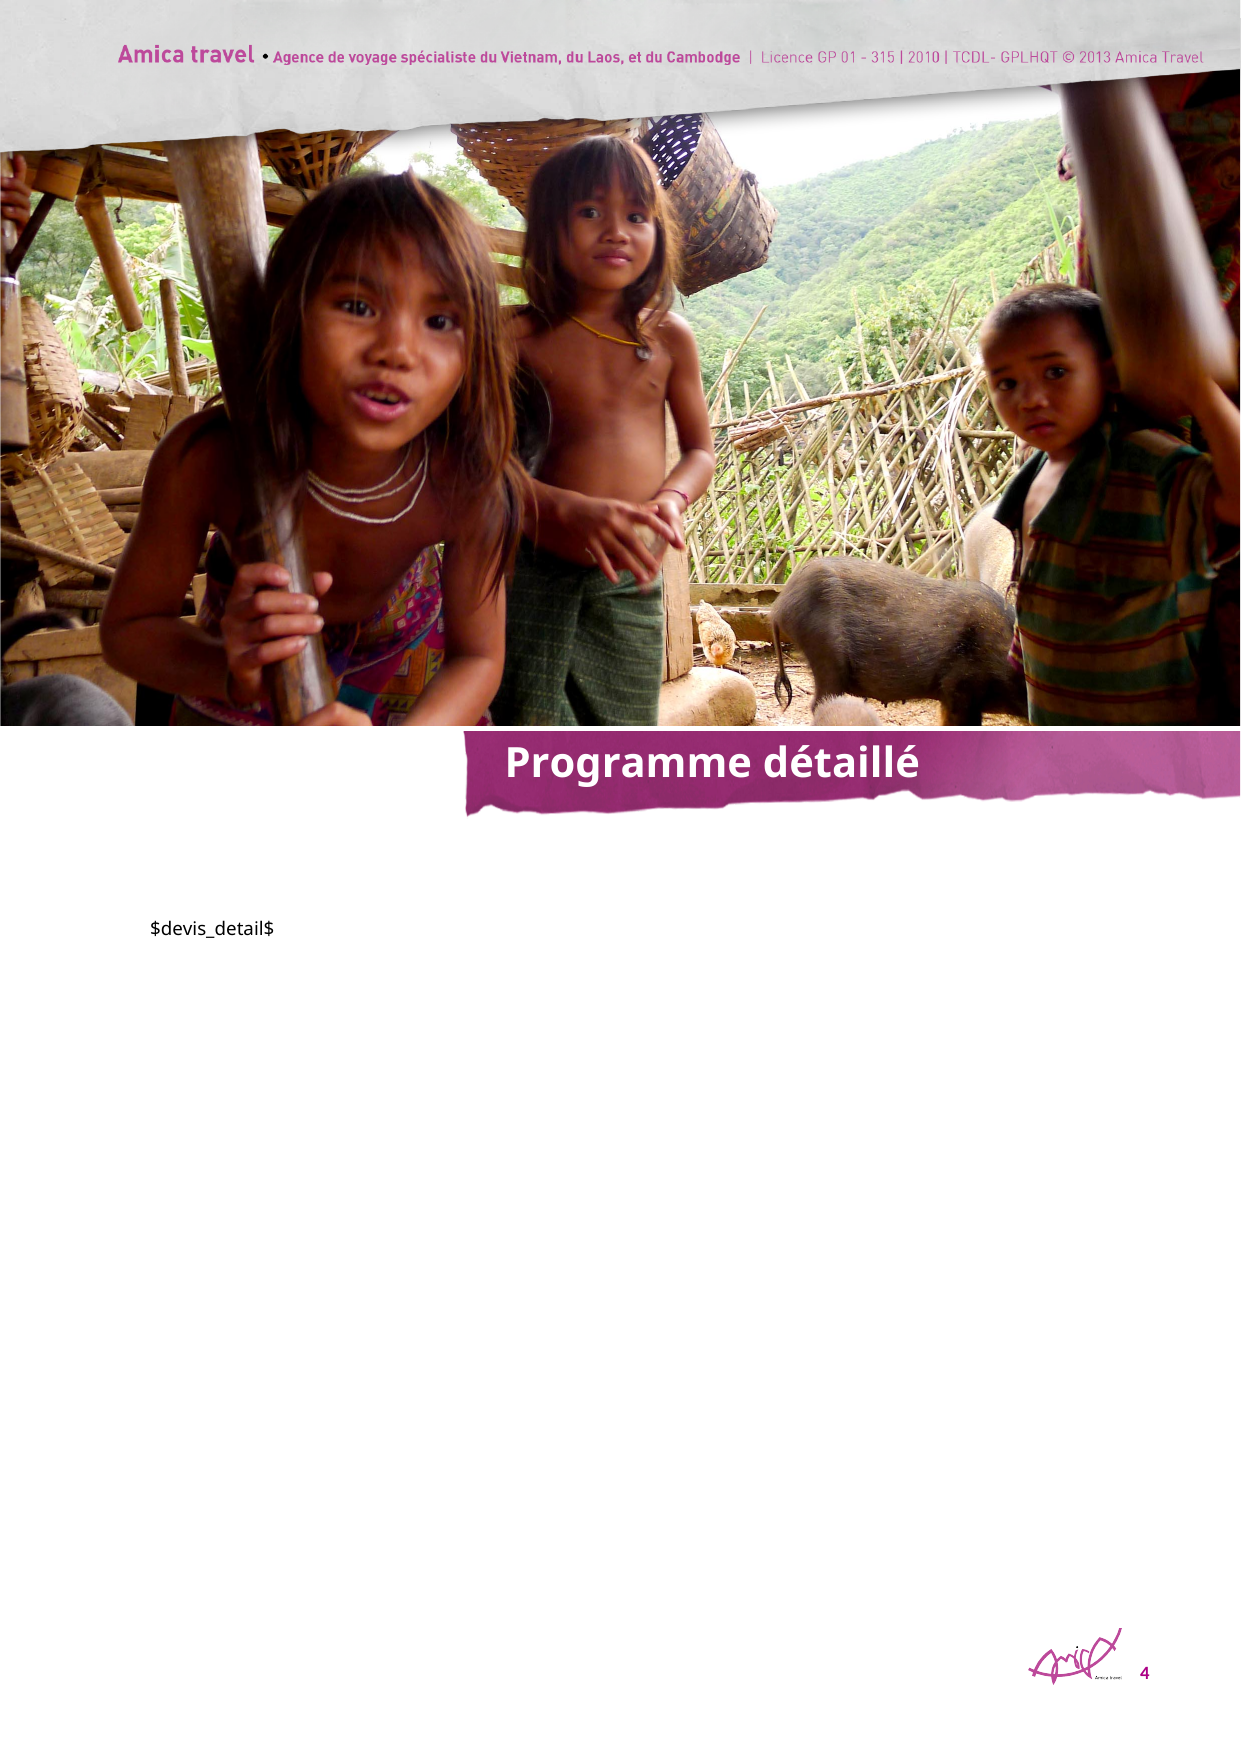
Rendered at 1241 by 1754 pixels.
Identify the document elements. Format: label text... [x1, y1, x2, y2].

picture [0, 0, 1241, 726]
text Programme détaillé [504, 733, 1090, 790]
picture [440, 731, 1241, 840]
text $devis_detail$ [150, 915, 1090, 940]
picture [1028, 1628, 1122, 1685]
